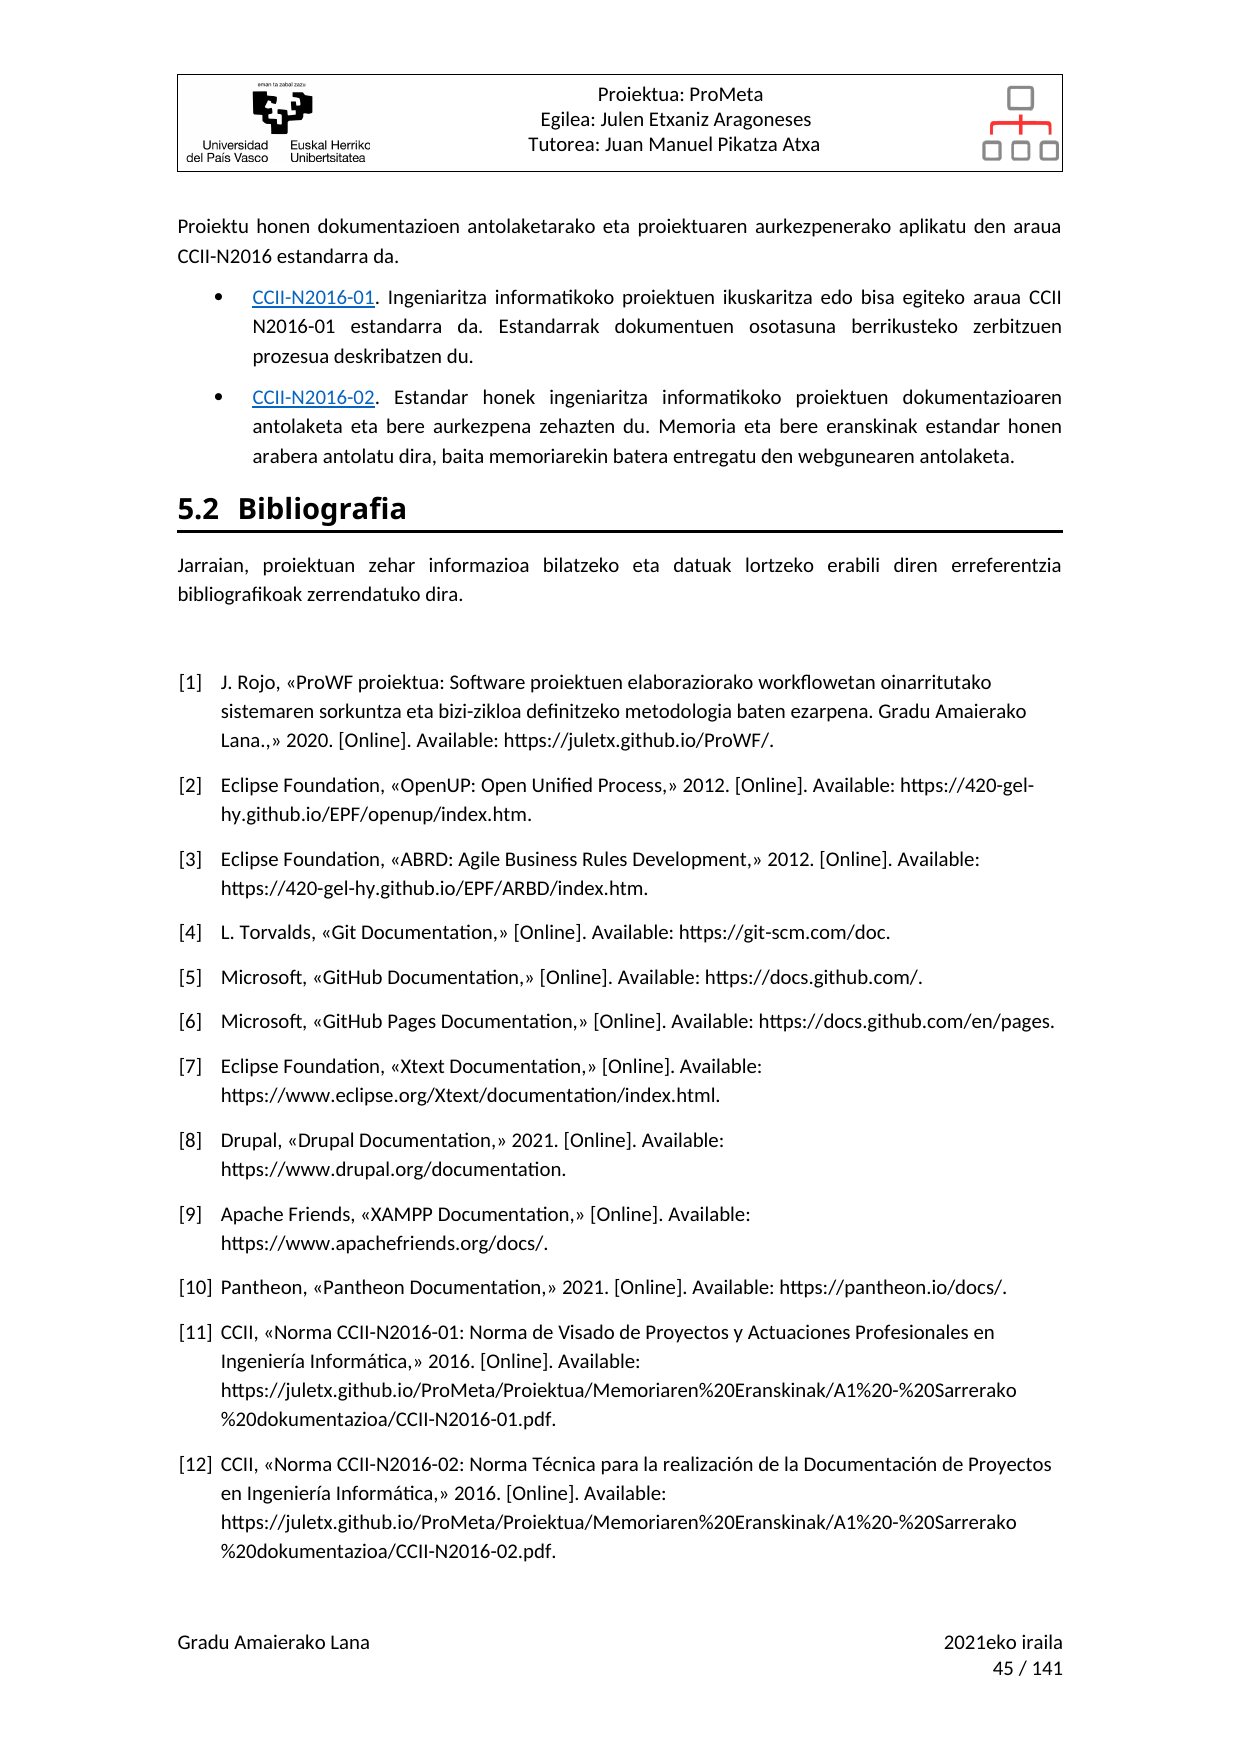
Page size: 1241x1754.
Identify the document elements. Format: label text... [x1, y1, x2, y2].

text Proiektu honen dokumentazioen antolaketarako eta proiektuaren aurkezpenerako aplikatu den araua CCII-N2016 estandarra da. [177, 214, 1063, 268]
list CCII-N2016-01. Ingeniaritza informatikoko proiektuen ikuskaritza edo bisa egiteko araua CCII N2016-01 estandarra da. Estandarrak dokumentuen osotasuna berrikusteko zerbitzuen prozesua deskribatzen du. [215, 284, 1063, 368]
picture [978, 80, 1060, 162]
picture [182, 81, 370, 162]
list CCII-N2016-02. Estandar honek ingeniaritza informatikoko proiektuen dokumentazioaren antolaketa eta bere aurkezpena zehazten du. Memoria eta bere eranskinak estandar honen arabera antolatu dira, baita memoriarekin batera entregatu den webgunearen antolaketa. [215, 384, 1063, 468]
